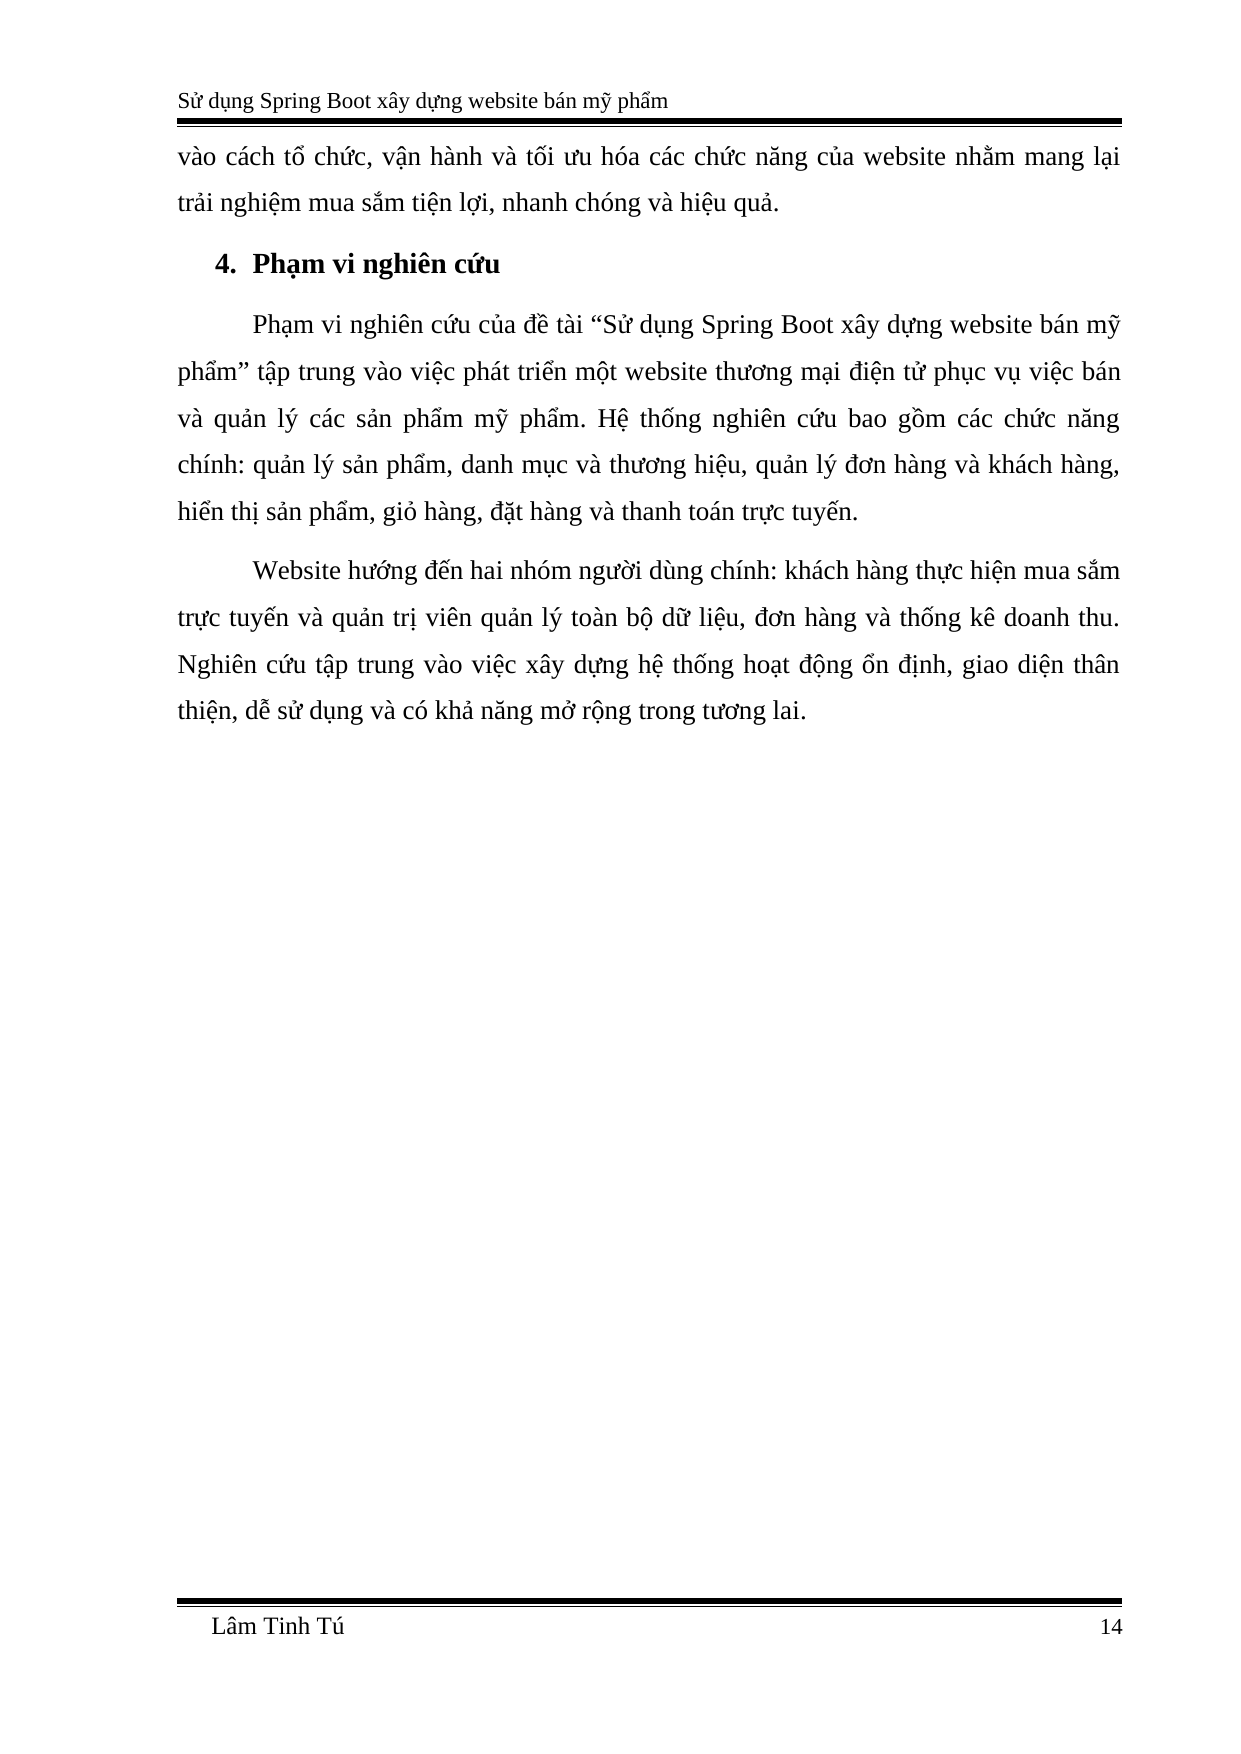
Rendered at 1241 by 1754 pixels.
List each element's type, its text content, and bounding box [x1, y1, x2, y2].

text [177, 140, 1122, 218]
text Website hướng đến hai nhóm người dùng chính: khách hàng thực hiện mua sắm trực tuyến và quản trị viên quản lý toàn bộ dữ liệu, đơn hàng và thống kê doanh thu. Nghiên cứu tập trung vào việc xây dựng hệ thống hoạt động ổn định, giao diện thân thiện, dễ sử dụng và có khả năng mở rộng trong tương lai. [177, 554, 1122, 726]
list Phạm vi nghiên cứu [215, 246, 1122, 279]
text Phạm vi nghiên cứu của đề tài “Sử dụng Spring Boot xây dựng website bán mỹ phẩm” tập trung vào việc phát triển một website thương mại điện tử phục vụ việc bán và quản lý các sản phẩm mỹ phẩm. Hệ thống nghiên cứu bao gồm các chức năng chính: quản lý sản phẩm, danh mục và thương hiệu, quản lý đơn hàng và khách hàng, hiển thị sản phẩm, giỏ hàng, đặt hàng và thanh toán trực tuyến. [177, 308, 1122, 526]
